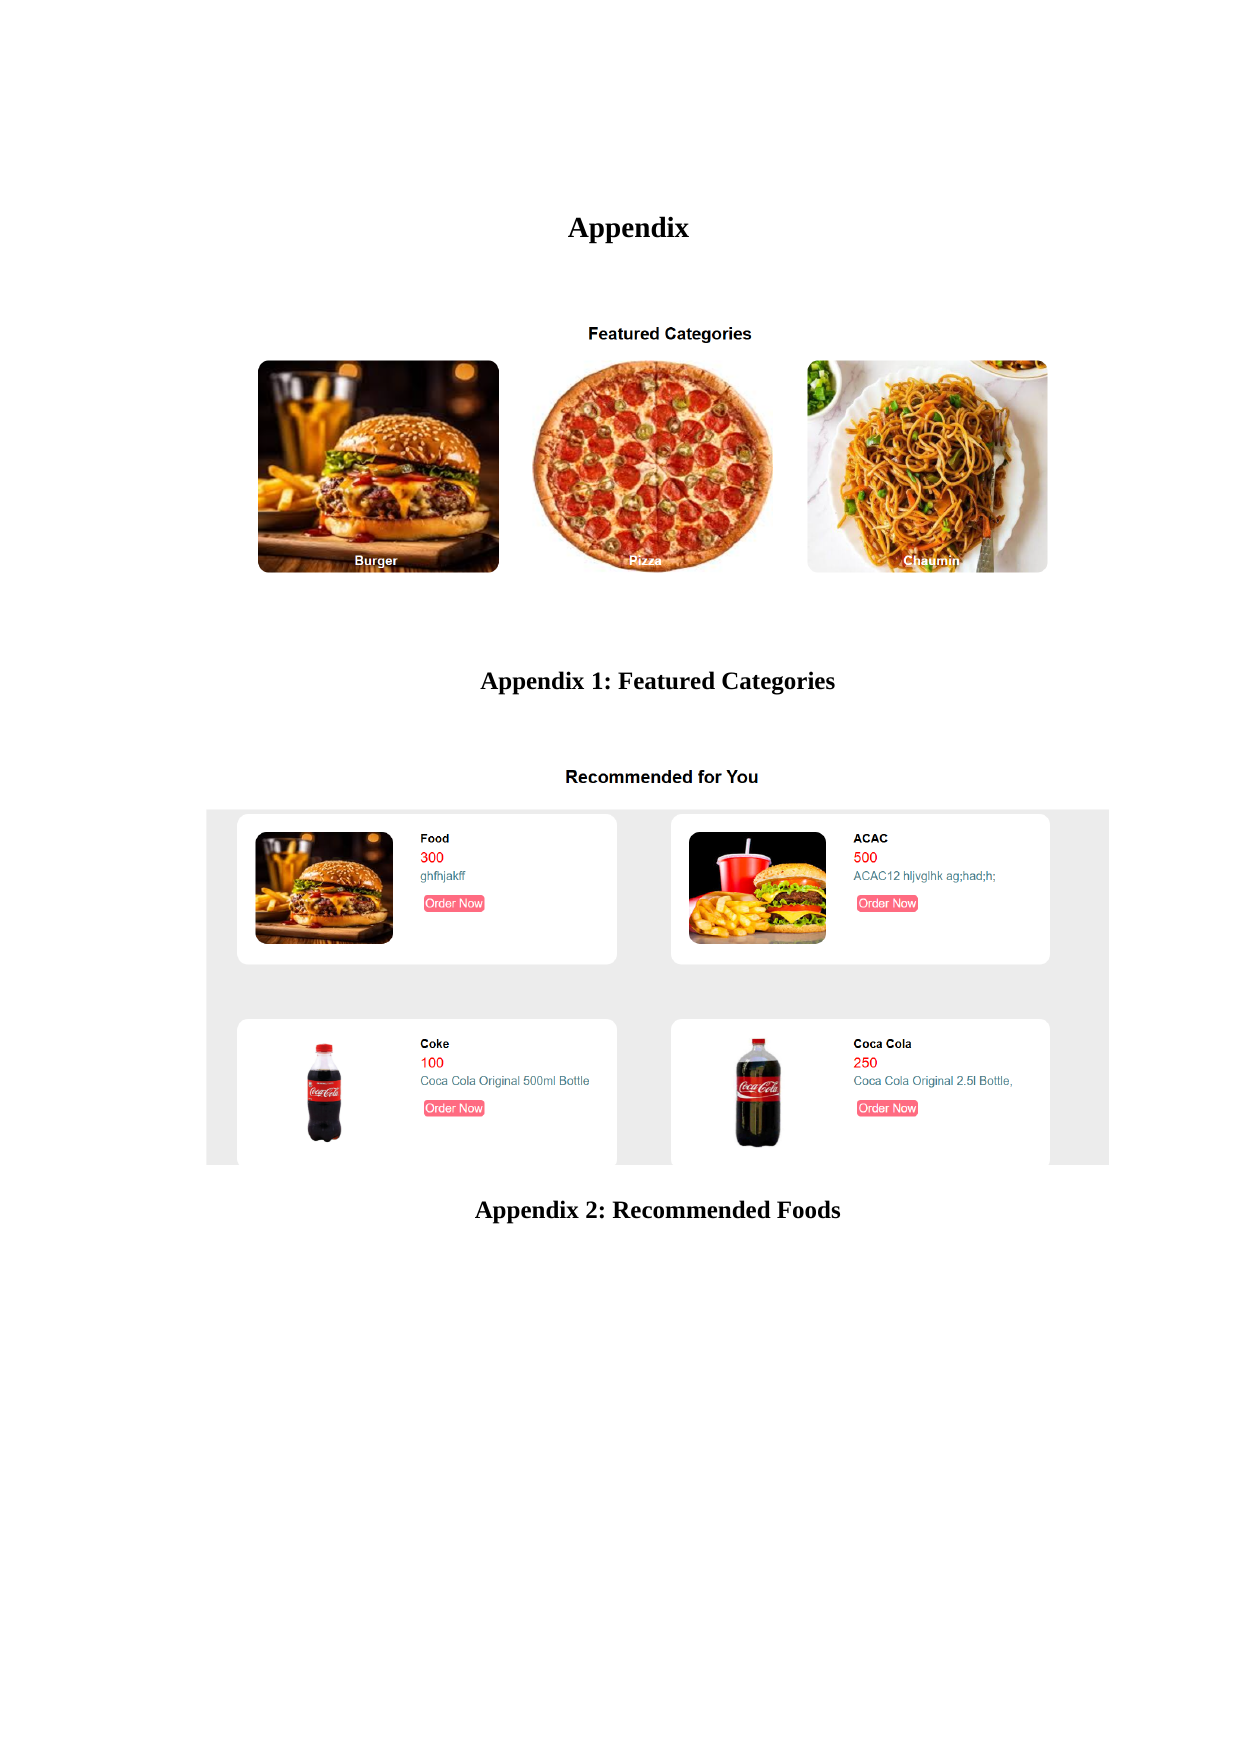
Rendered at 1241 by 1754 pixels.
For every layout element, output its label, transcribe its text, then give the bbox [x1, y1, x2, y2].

text Appendix 2: Recommended Foods [177, 1195, 1138, 1224]
picture [206, 715, 1109, 1165]
picture [206, 276, 1109, 635]
text Appendix 1: Featured Categories [177, 666, 1138, 694]
text Appendix [177, 210, 1138, 243]
